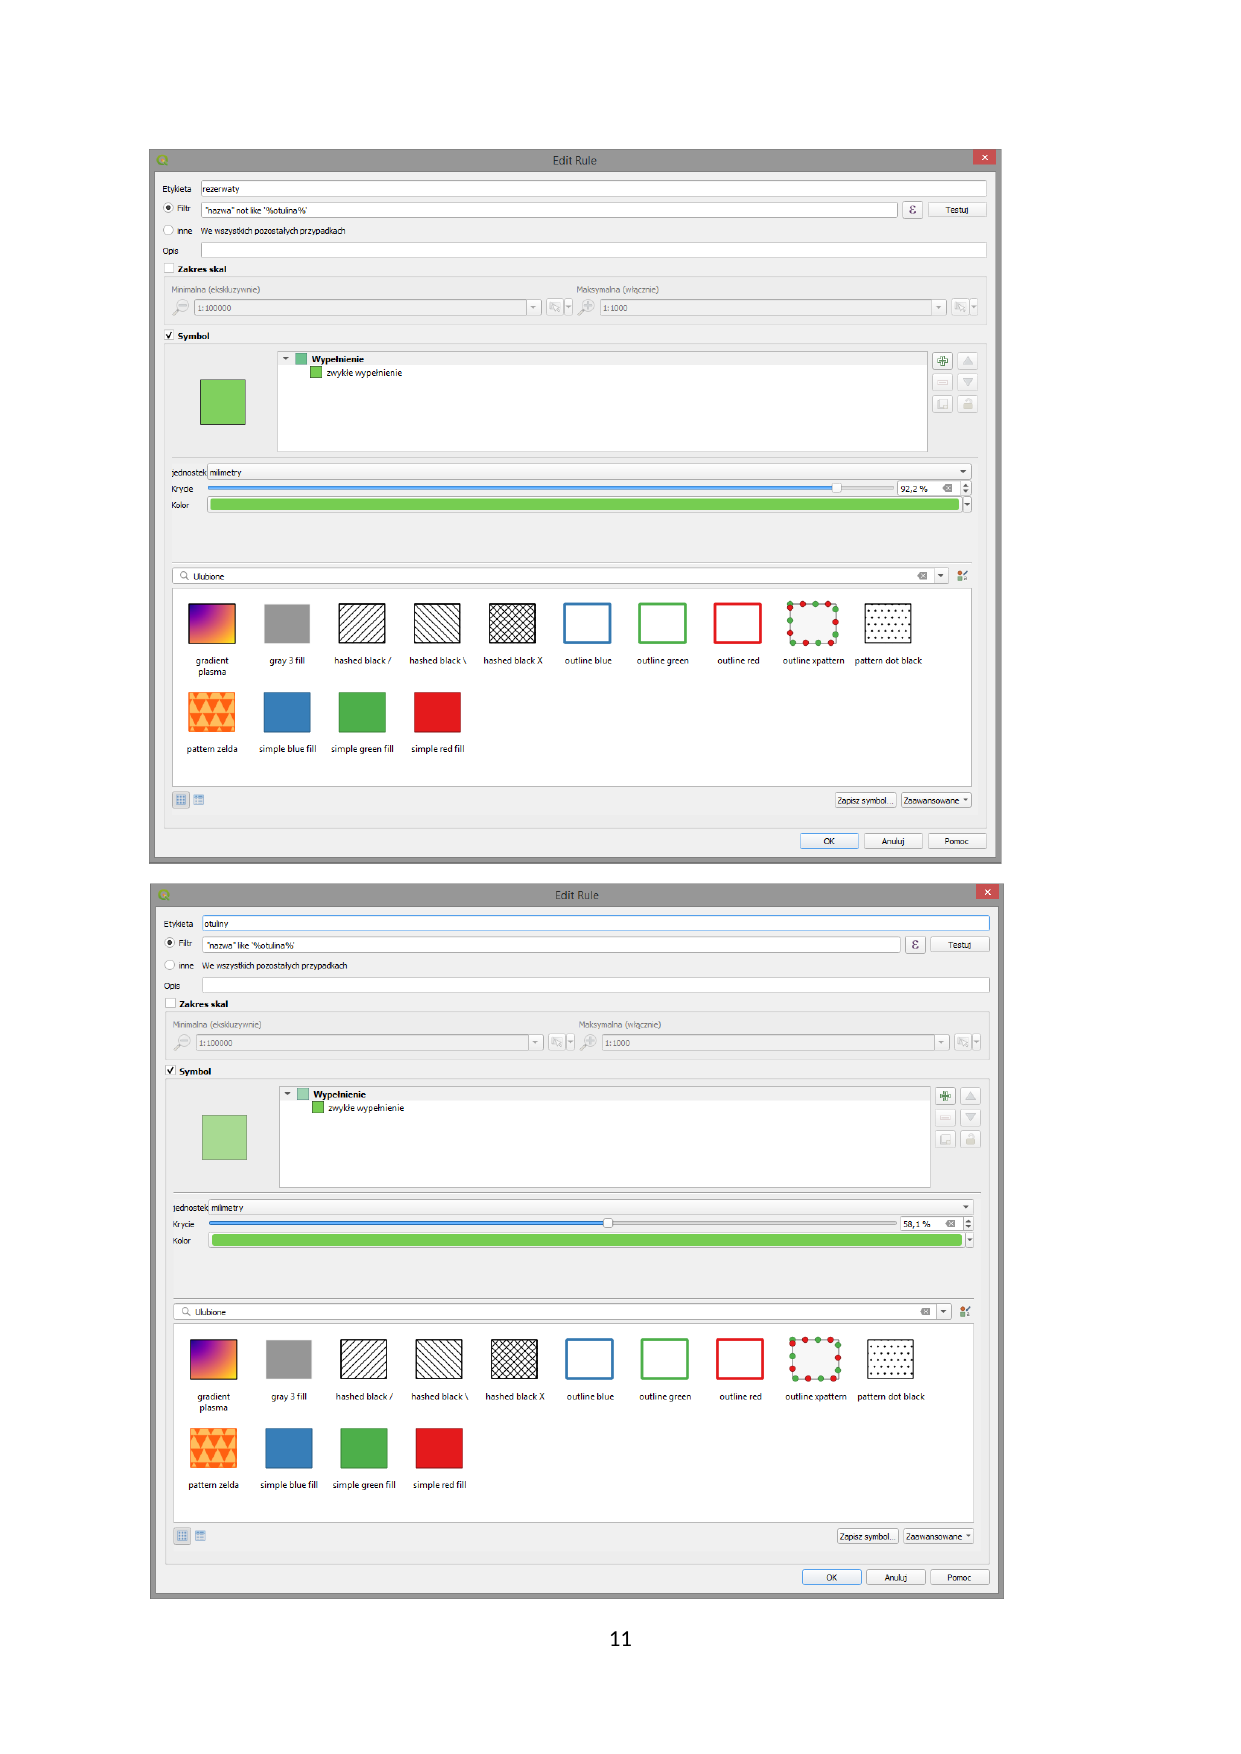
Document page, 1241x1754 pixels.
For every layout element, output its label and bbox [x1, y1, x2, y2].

picture [147, 147, 1004, 864]
picture [147, 882, 1006, 1601]
